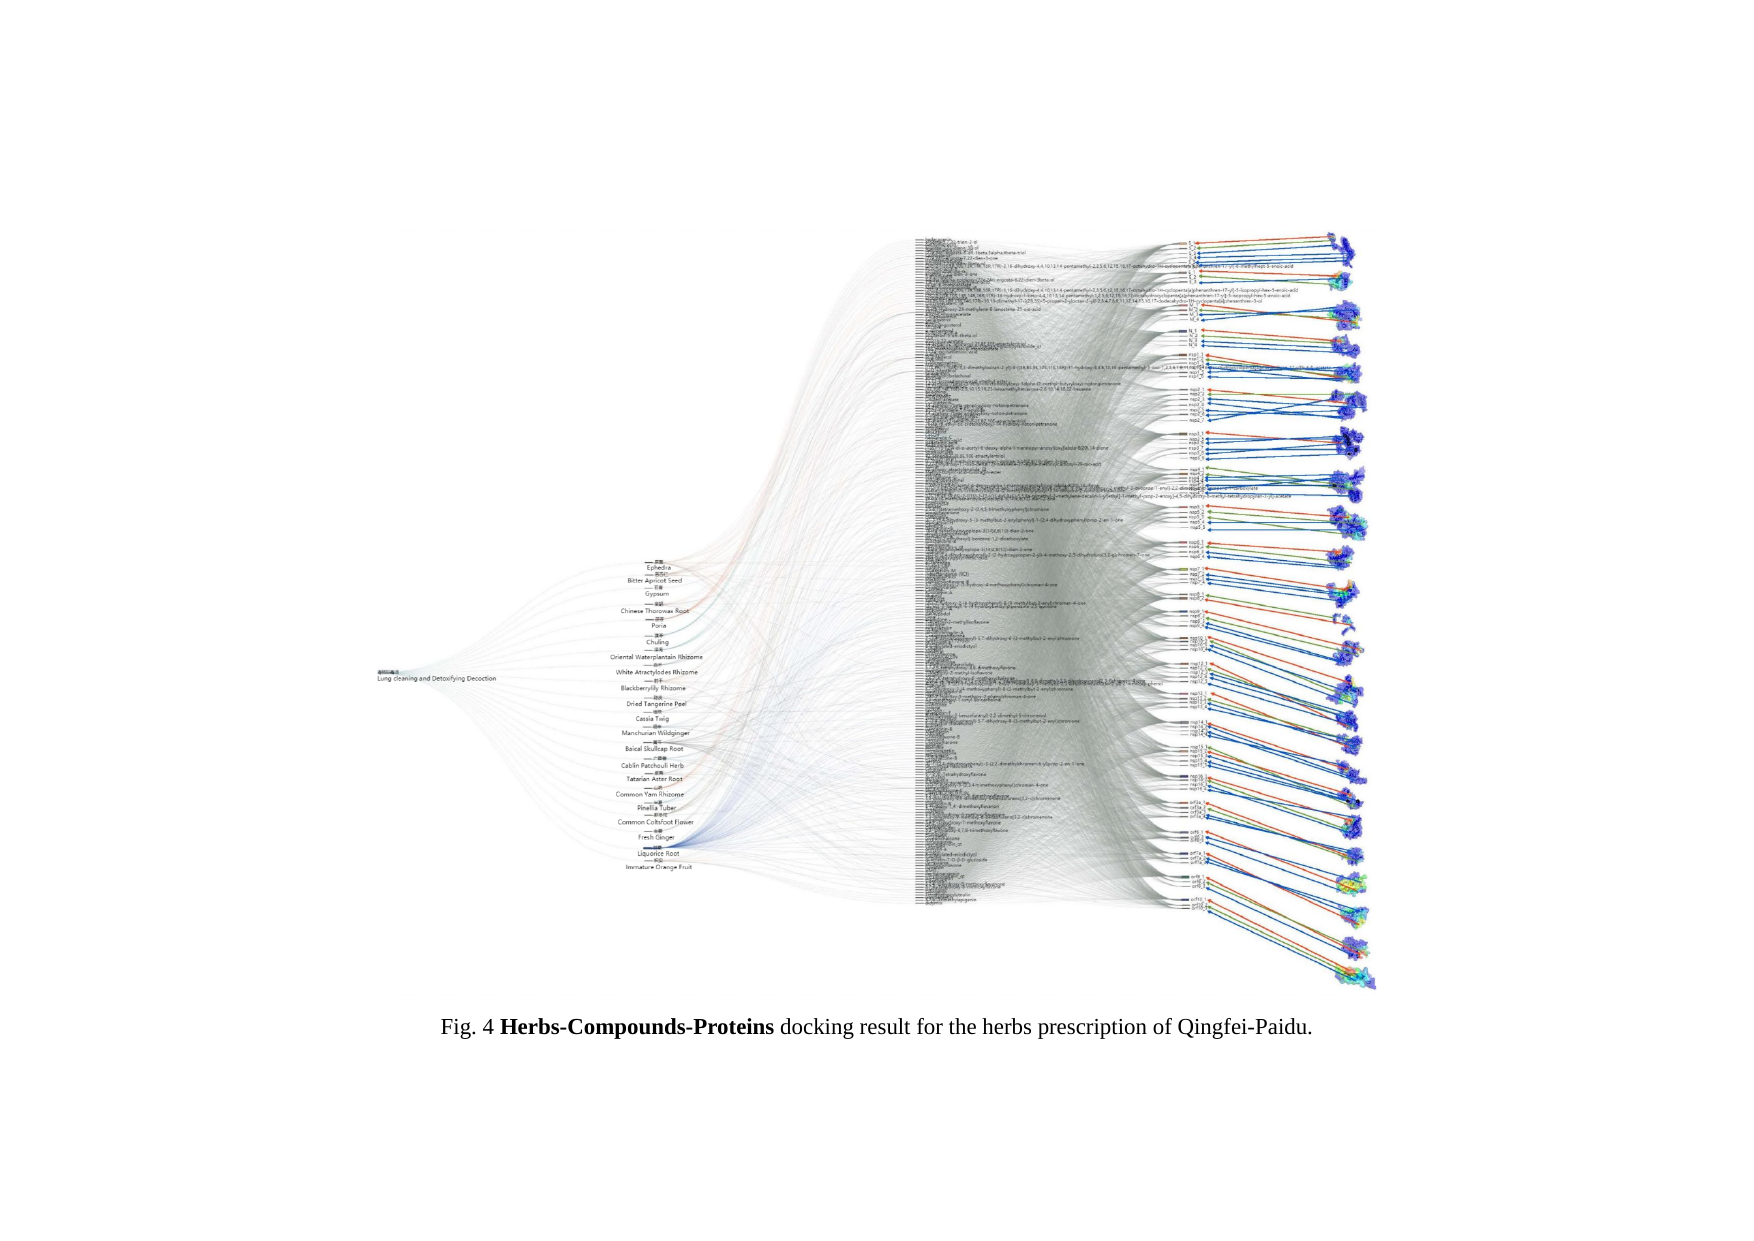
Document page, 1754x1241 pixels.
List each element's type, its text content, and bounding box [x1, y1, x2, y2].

text Fig. 4 Herbs-Compounds-Proteins docking result for the herbs prescription of Qingfei-Paidu. [150, 1010, 1604, 1043]
picture [377, 230, 1377, 995]
